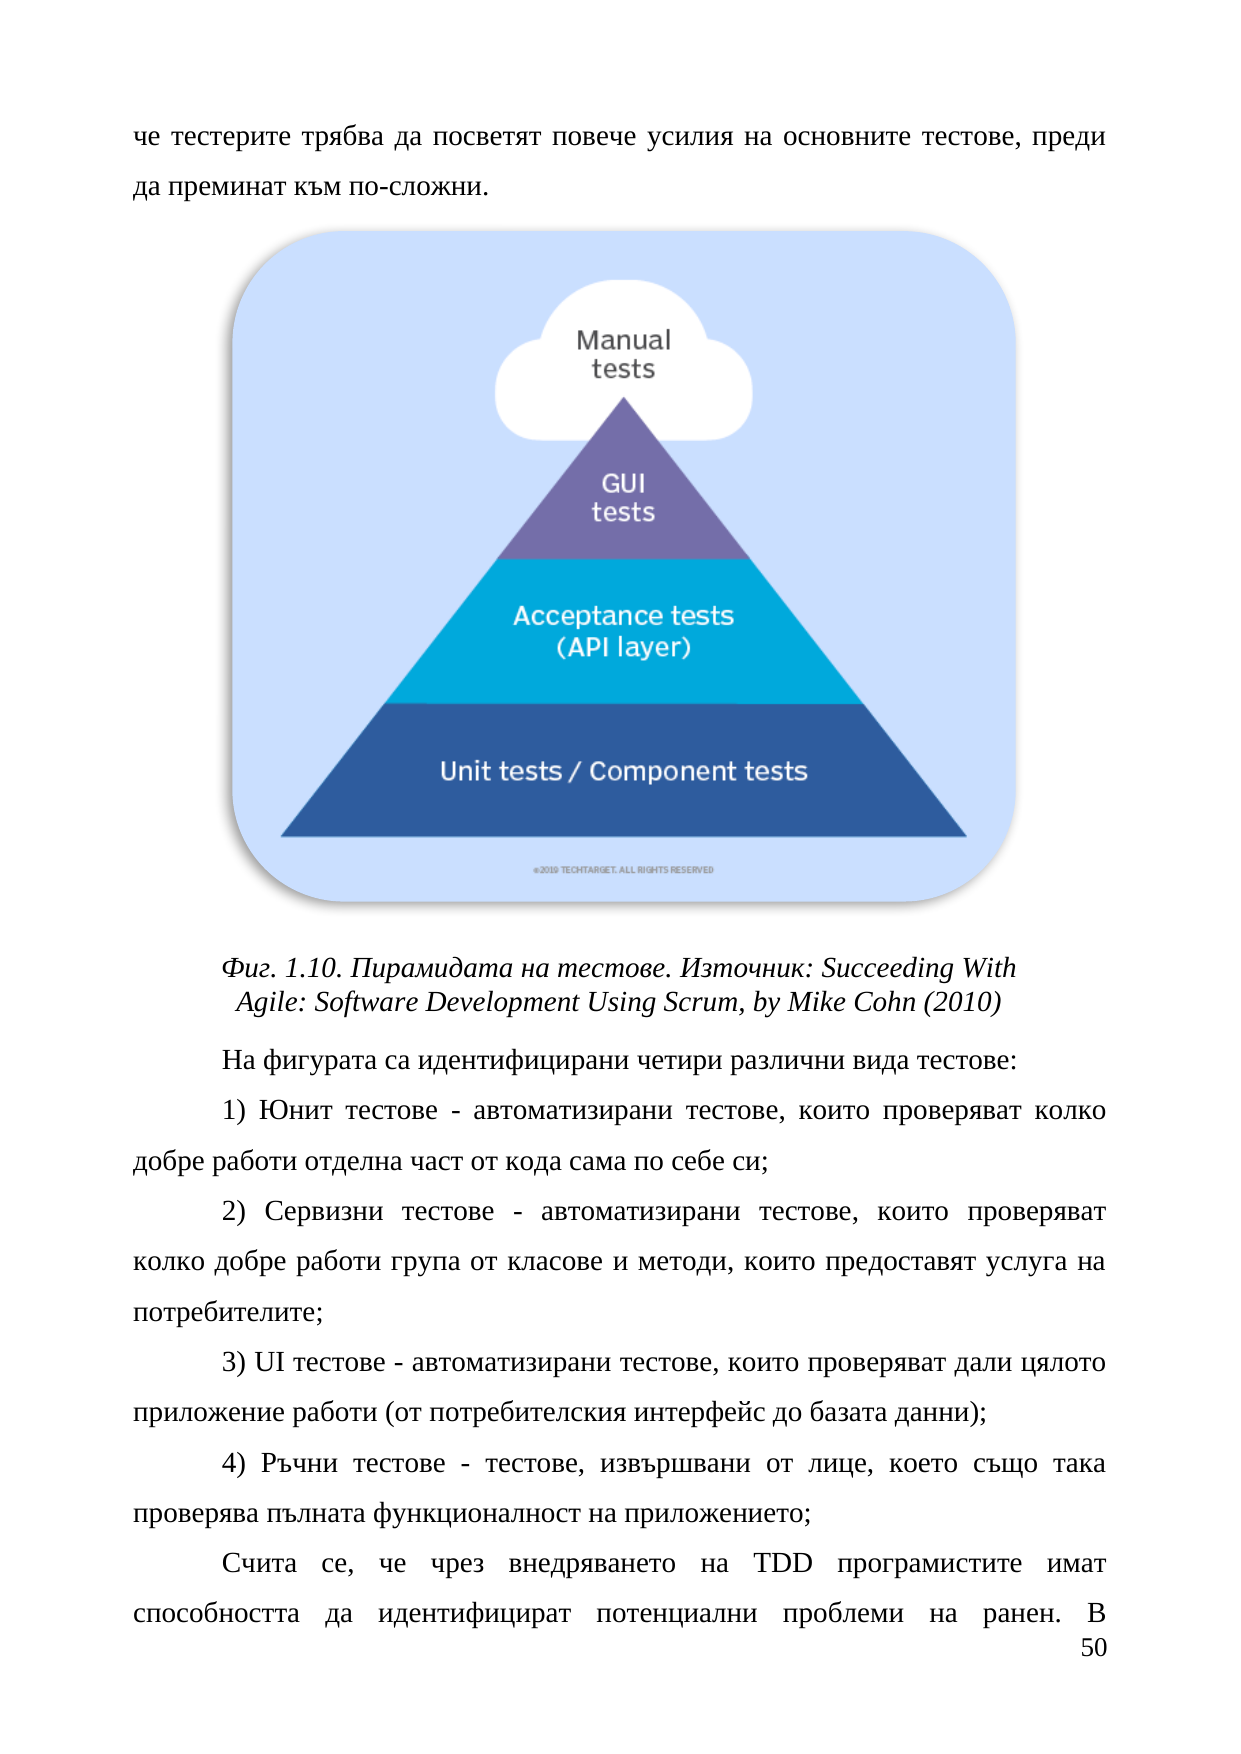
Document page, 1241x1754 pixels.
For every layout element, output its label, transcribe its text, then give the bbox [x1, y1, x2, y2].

text 2) Сервизни тестове - автоматизирани тестове, които проверяват колко добре работи група от класове и методи, които предоставят услуга на потребителите; [133, 1193, 1107, 1327]
picture [232, 231, 1016, 902]
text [133, 1545, 1107, 1629]
title Фиг. 1.10. Пирамидата на тестове. Източник: Succeeding With Agile: Software Development Using Scrum, by Mike Cohn (2010) [192, 950, 1048, 1017]
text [133, 118, 1107, 202]
text 1) Юнит тестове - автоматизирани тестове, които проверяват колко добре работи отделна част от кода сама по себе си; [133, 1092, 1107, 1176]
text 3) UI тестове - автоматизирани тестове, които проверяват дали цялото приложение работи (от потребителския интерфейс до базата данни); [133, 1344, 1107, 1428]
text На фигурата са идентифицирани четири различни вида тестове: [133, 1042, 1107, 1076]
text 4) Ръчни тестове - тестове, извършвани от лице, което също така проверява пълната функционалност на приложението; [133, 1445, 1107, 1528]
